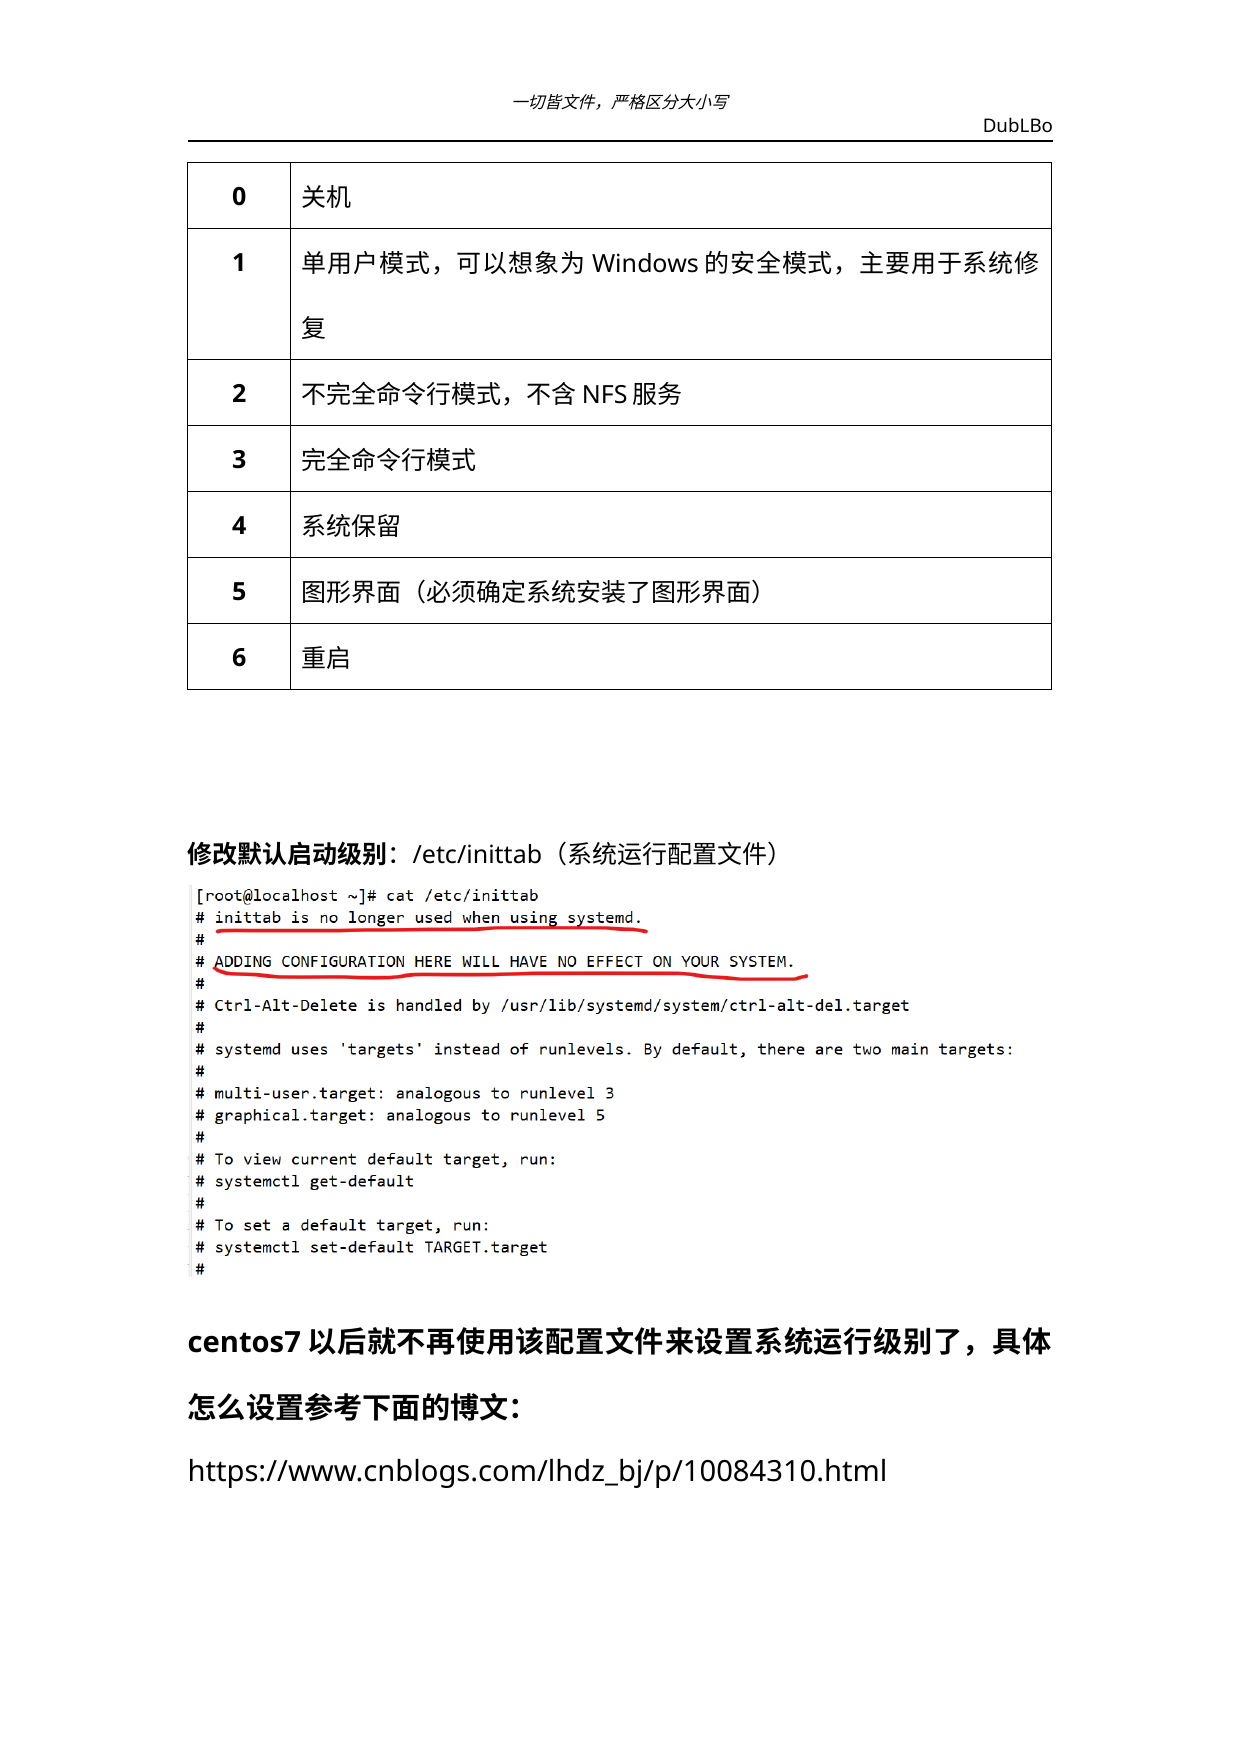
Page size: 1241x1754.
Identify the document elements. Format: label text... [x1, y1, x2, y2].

table_cell 单用户模式，可以想象为Windows的安全模式，主要用于系统修复 [291, 229, 1051, 359]
table_cell 重启 [291, 624, 1051, 689]
text 修改默认启动级别：/etc/inittab（系统运行配置文件） [187, 820, 1053, 885]
table_cell 4 [188, 492, 290, 557]
table_cell 完全命令行模式 [291, 426, 1051, 491]
table_cell 系统保留 [291, 492, 1051, 557]
picture [187, 885, 1024, 1277]
table_cell 不完全命令行模式，不含NFS服务 [291, 360, 1051, 425]
table_cell 5 [188, 558, 290, 623]
table_cell 6 [188, 624, 290, 689]
table_cell 关机 [291, 163, 1051, 228]
table_cell 2 [188, 360, 290, 425]
table_cell 0 [188, 163, 290, 228]
table_cell 1 [188, 229, 290, 359]
table_cell 3 [188, 426, 290, 491]
text https://www.cnblogs.com/lhdz_bj/p/10084310.html [187, 1438, 1053, 1503]
text centos7以后就不再使用该配置文件来设置系统运行级别了，具体怎么设置参考下面的博文： [187, 1308, 1053, 1438]
table_cell 图形界面（必须确定系统安装了图形界面） [291, 558, 1051, 623]
